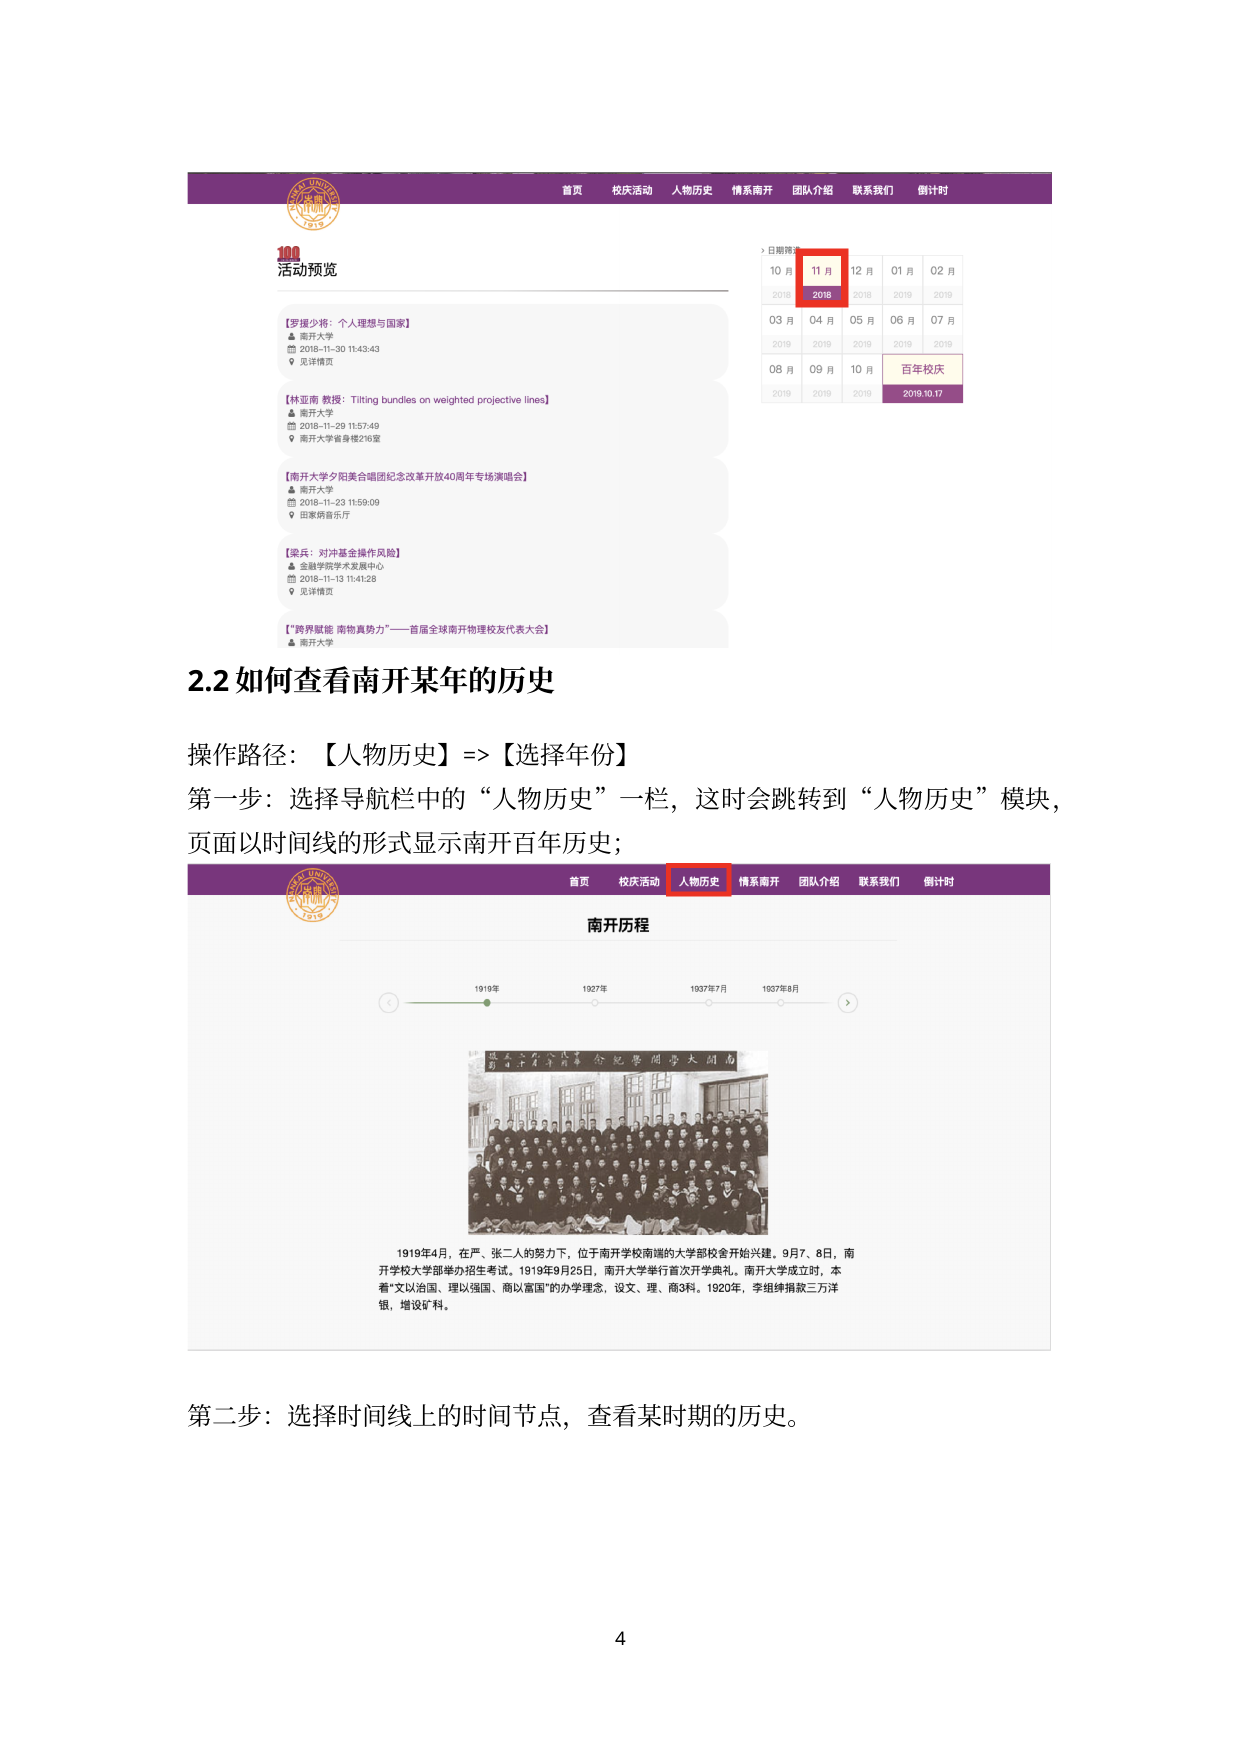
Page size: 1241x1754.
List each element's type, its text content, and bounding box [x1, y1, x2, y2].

text 操作路径：【人物历史】=>【选择年份】 [187, 731, 1053, 775]
picture [187, 863, 1051, 1351]
text 第一步：选择导航栏中的“人物历史”一栏，这时会跳转到“人物历史”模块，页面以时间线的形式显示南开百年历史； [187, 775, 1053, 863]
subtitle 2.2如何查看南开某年的历史 [187, 657, 1053, 701]
picture [187, 172, 1052, 655]
text 第二步：选择时间线上的时间节点，查看某时期的历史。 [187, 1392, 1053, 1436]
